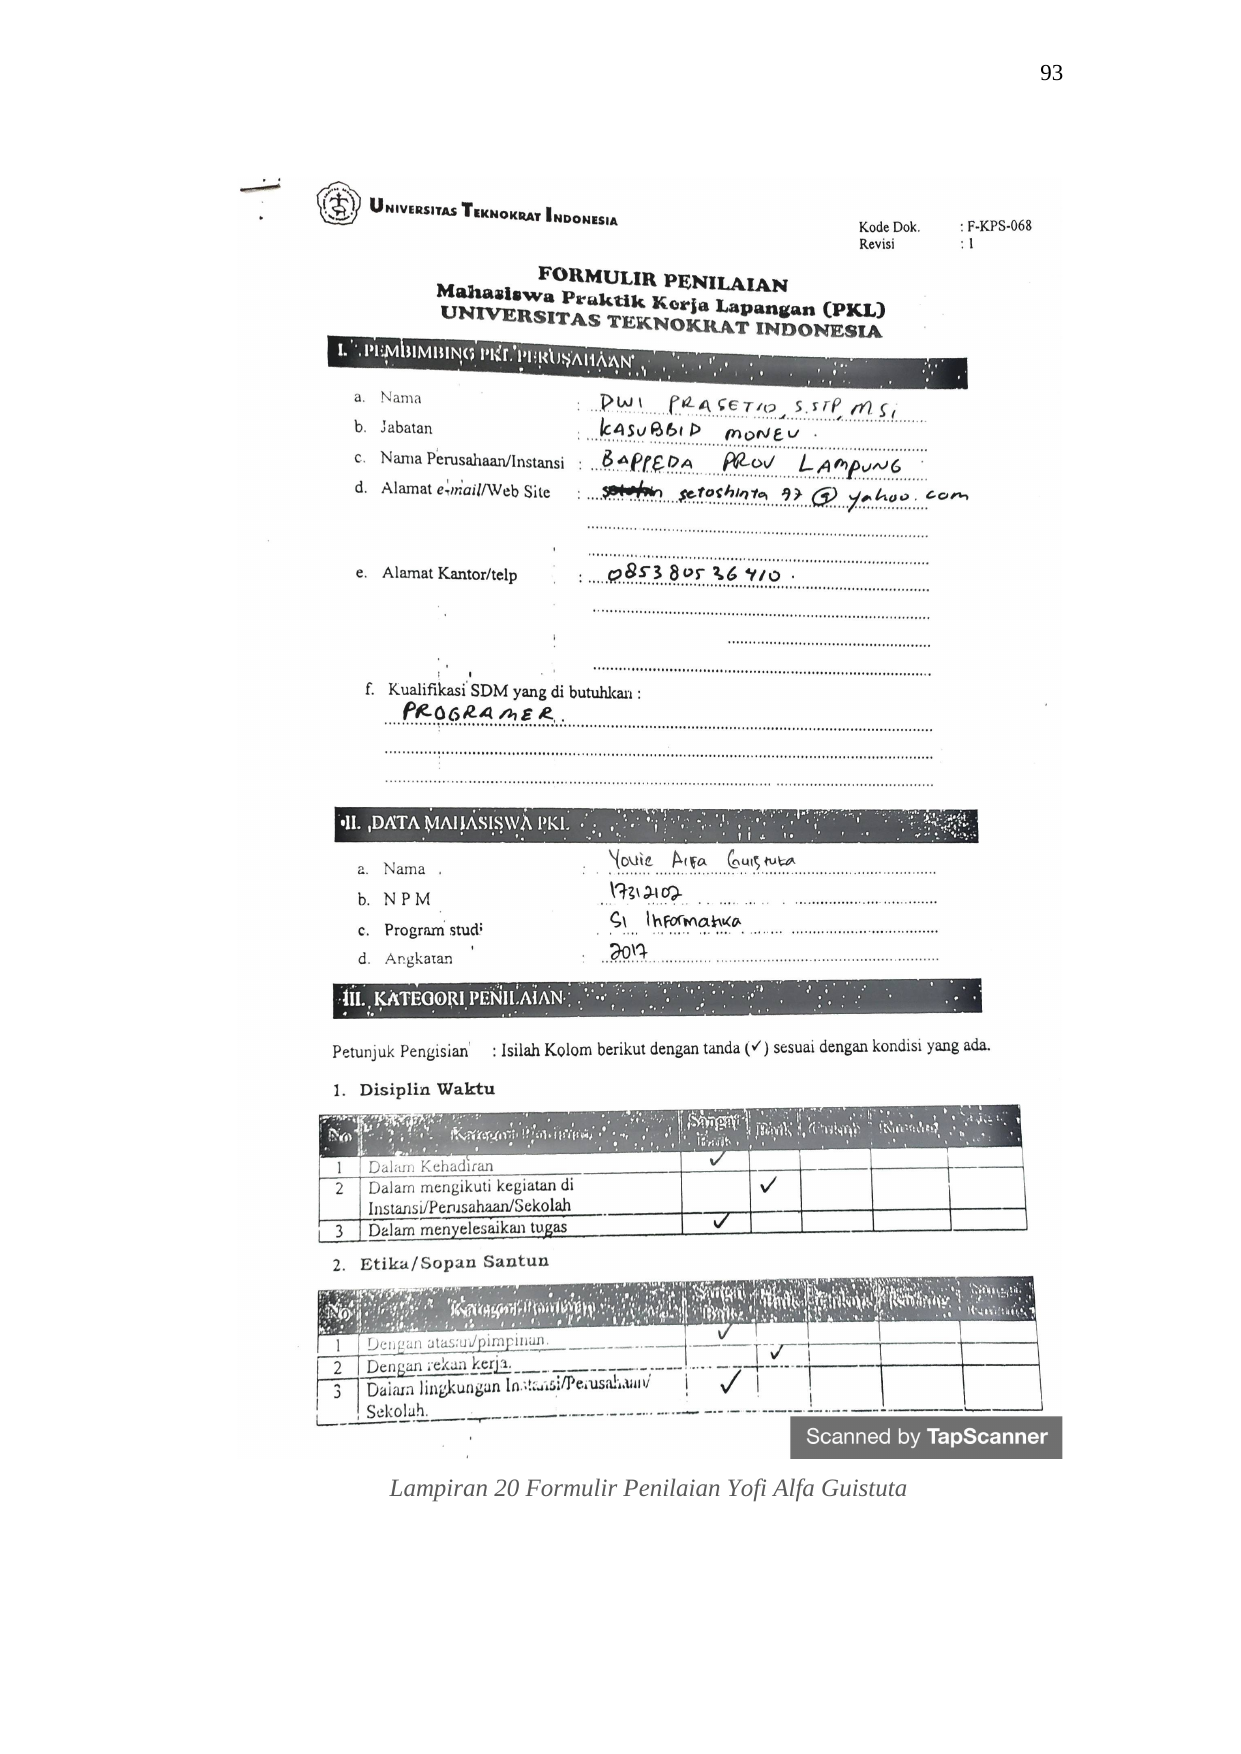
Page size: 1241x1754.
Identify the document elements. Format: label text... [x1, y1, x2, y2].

text Lampiran 20 Formulir Penilaian Yofi Alfa Guistuta [236, 1459, 1063, 1502]
picture [236, 177, 1063, 1459]
